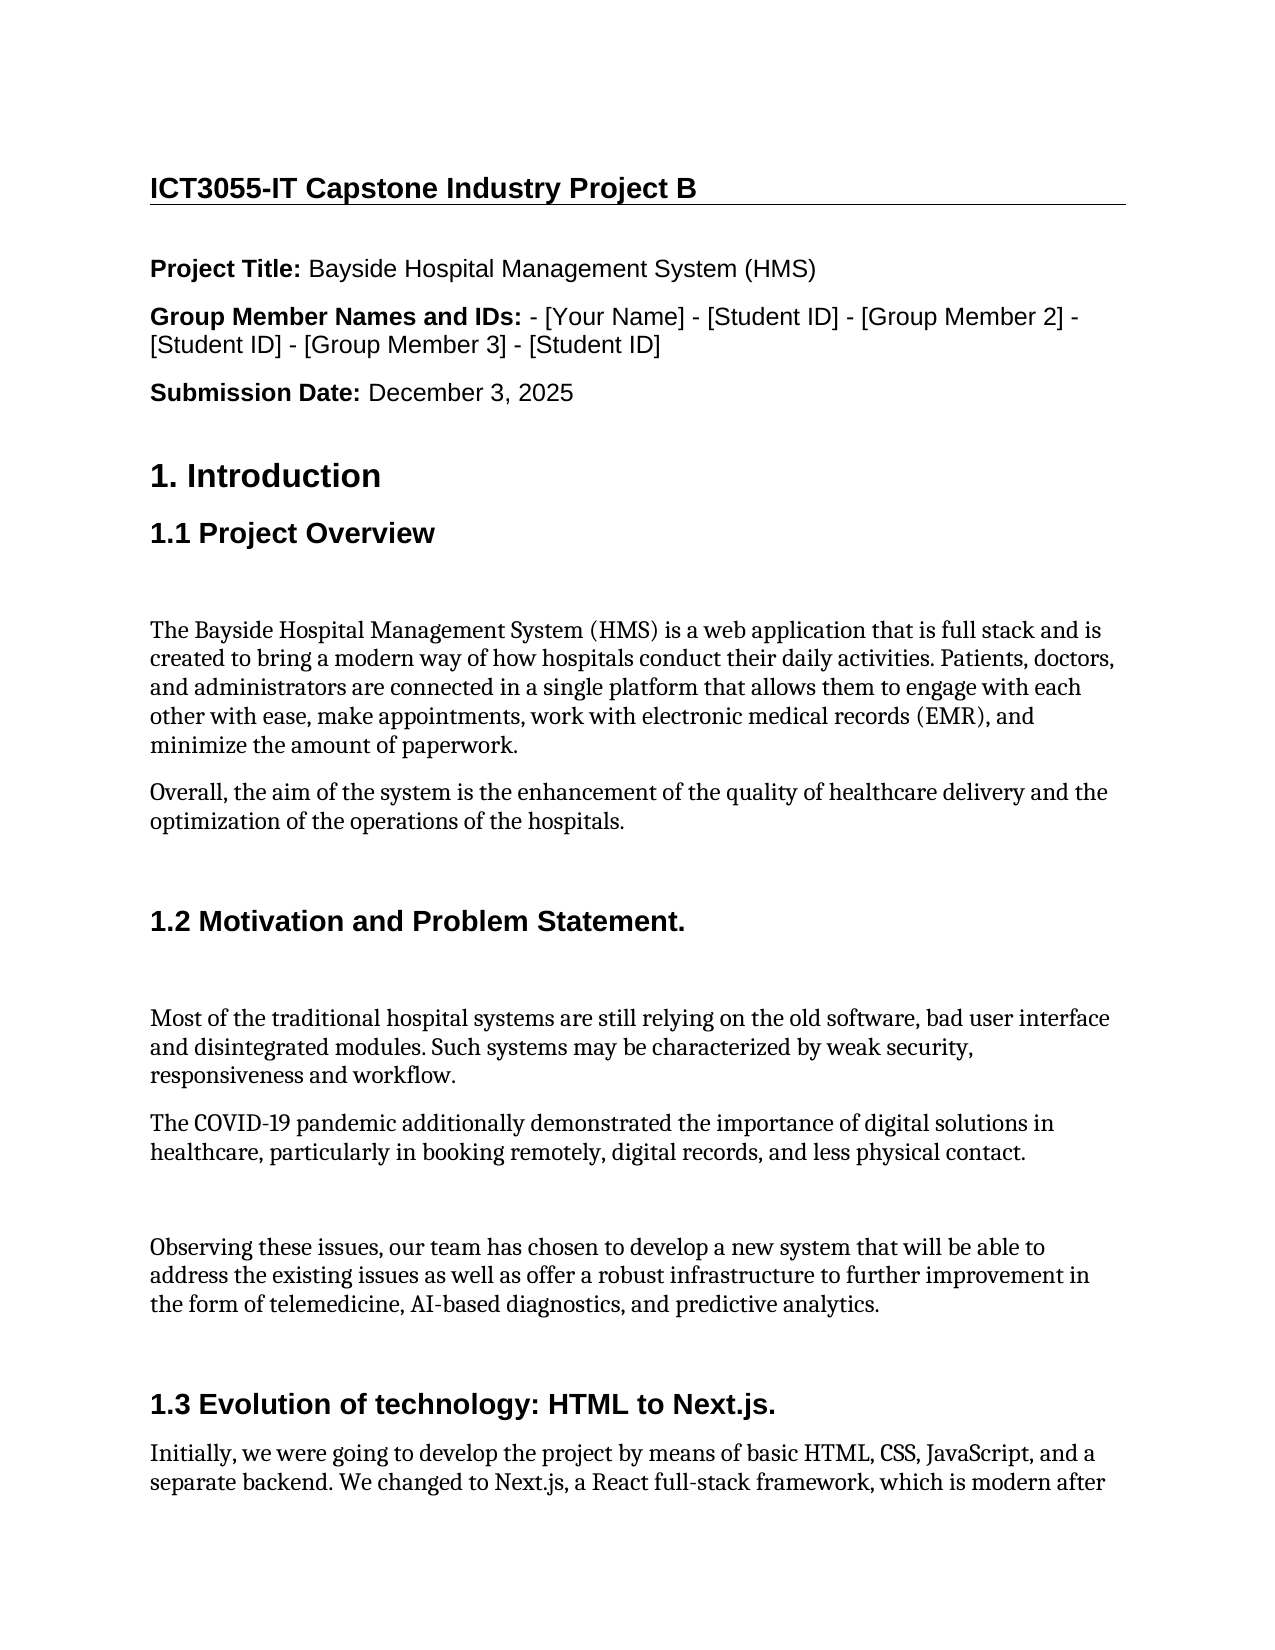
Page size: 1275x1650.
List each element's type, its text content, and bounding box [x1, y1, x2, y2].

text Project Title: Bayside Hospital Management System (HMS) [150, 254, 1125, 283]
subtitle ICT3055-IT Capstone Industry Project B [150, 171, 1125, 204]
text Submission Date: December 3, 2025 [150, 378, 1125, 406]
text Group Member Names and IDs: - [Your Name] - [Student ID] - [Group Member 2] - [Student ID] - [Group Member 3] - [Student ID] [150, 301, 1125, 359]
subtitle 1.2 Motivation and Problem Statement. [150, 904, 1125, 937]
subtitle 1.3 Evolution of technology: HTML to Next.js. [150, 1387, 1125, 1421]
text Observing these issues, our team has chosen to develop a new system that will be able to address the existing issues as well as offer a robust infrastructure to further improvement in the form of telemedicine, AI-based diagnostics, and predictive analytics. [150, 1232, 1125, 1319]
text Most of the traditional hospital systems are still relying on the old software, bad user interface and disintegrated modules. Such systems may be characterized by weak security, responsiveness and workflow. [150, 1004, 1125, 1090]
text The COVID-19 pandemic additionally demonstrated the importance of digital solutions in healthcare, particularly in booking remotely, digital records, and less physical contact. [150, 1109, 1125, 1166]
subtitle 1.1 Project Overview [150, 516, 1125, 549]
text Overall, the aim of the system is the enhancement of the quality of healthcare delivery and the optimization of the operations of the hospitals. [150, 778, 1125, 836]
text The Bayside Hospital Management System (HMS) is a web application that is full stack and is created to bring a modern way of how hospitals conduct their daily activities. Patients, doctors, and administrators are connected in a single platform that allows them to engage with each other with ease, make appointments, work with electronic medical records (EMR), and minimize the amount of paperwork. [150, 616, 1125, 759]
subtitle 1. Introduction [150, 456, 1125, 495]
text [150, 1439, 1125, 1497]
